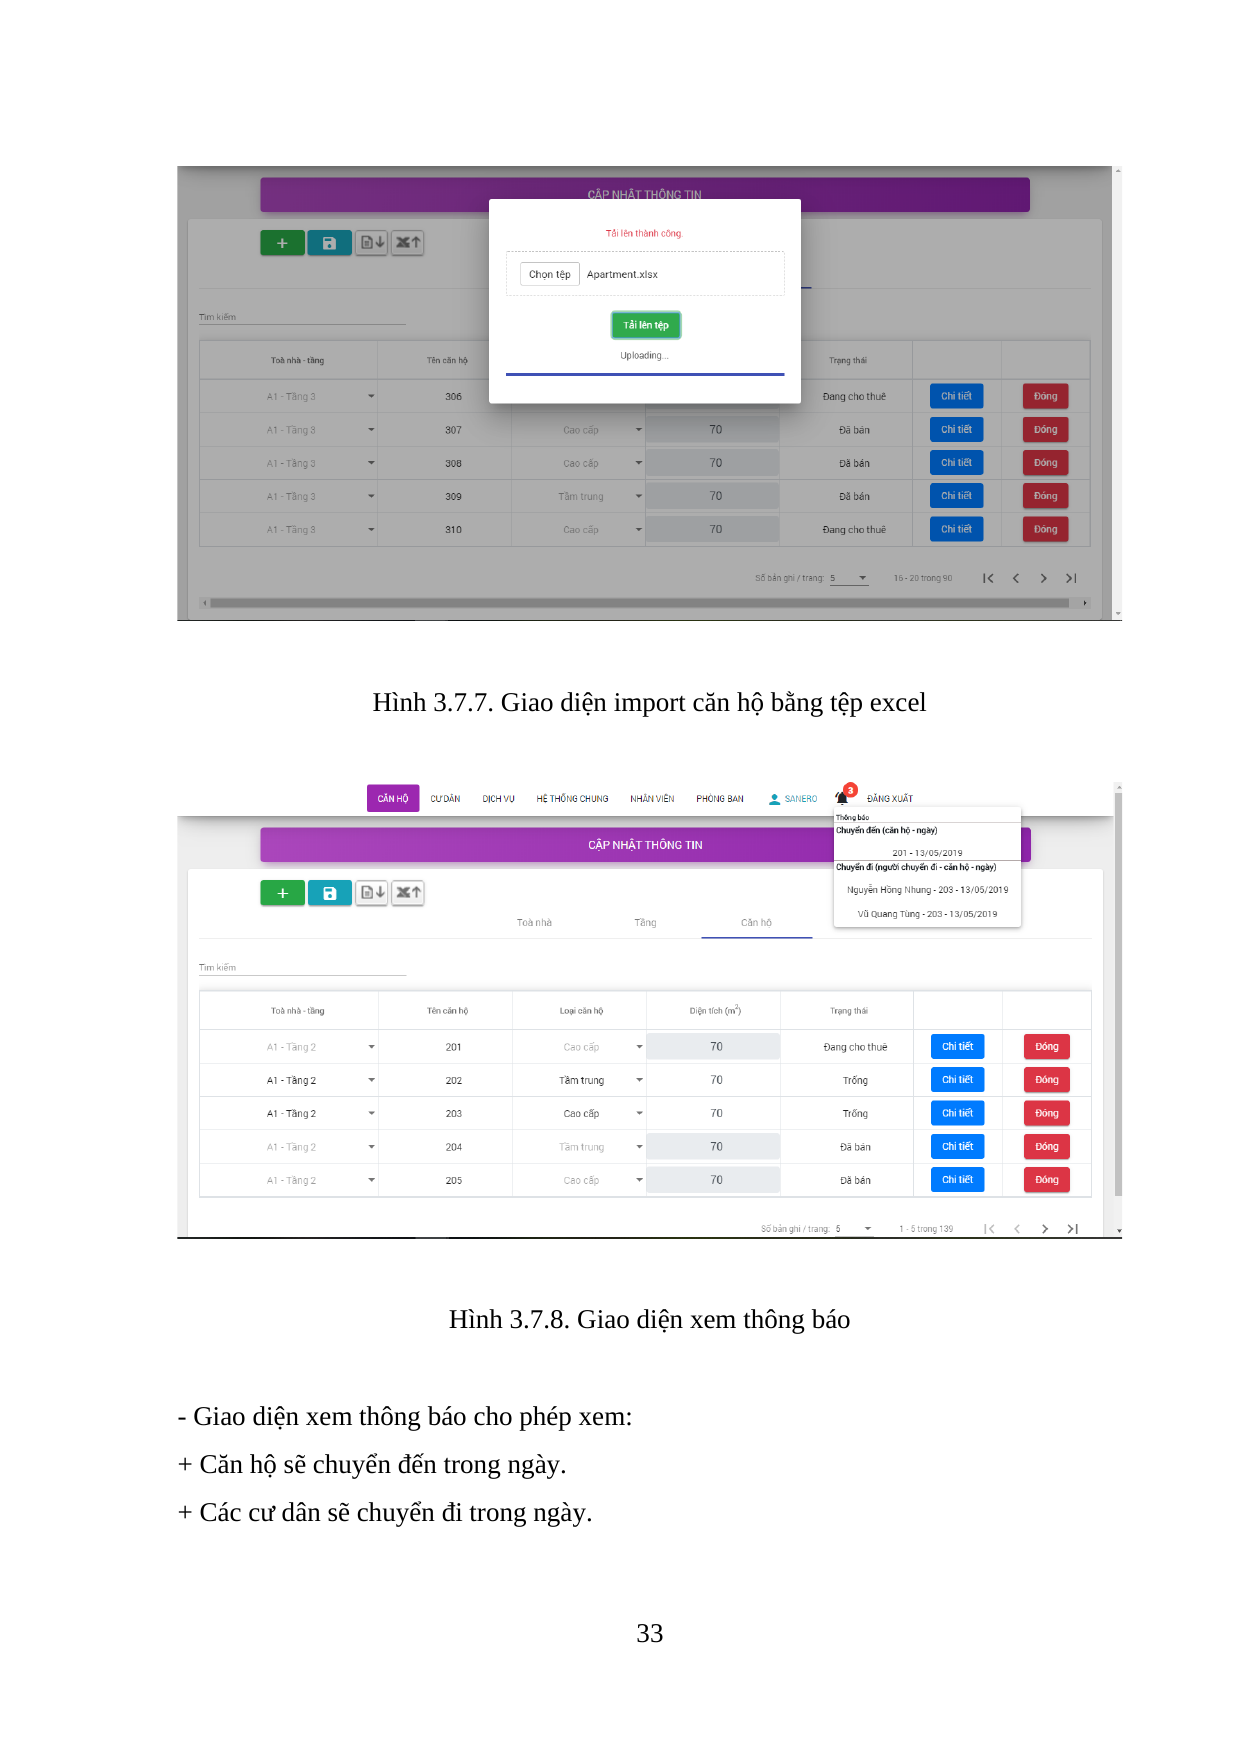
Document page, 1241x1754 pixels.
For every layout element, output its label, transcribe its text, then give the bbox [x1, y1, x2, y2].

text Hình 3.7.8. Giao diện xem thông báo [177, 1304, 1122, 1335]
text Hình 3.7.7. Giao diện import căn hộ bằng tệp excel [177, 686, 1122, 717]
picture [177, 782, 1123, 1239]
picture [177, 166, 1123, 621]
text - Giao diện xem thông báo cho phép xem: [177, 1400, 1122, 1431]
text + Căn hộ sẽ chuyển đến trong ngày. [177, 1448, 1122, 1479]
text + Các cư dân sẽ chuyển đi trong ngày. [177, 1497, 1122, 1528]
